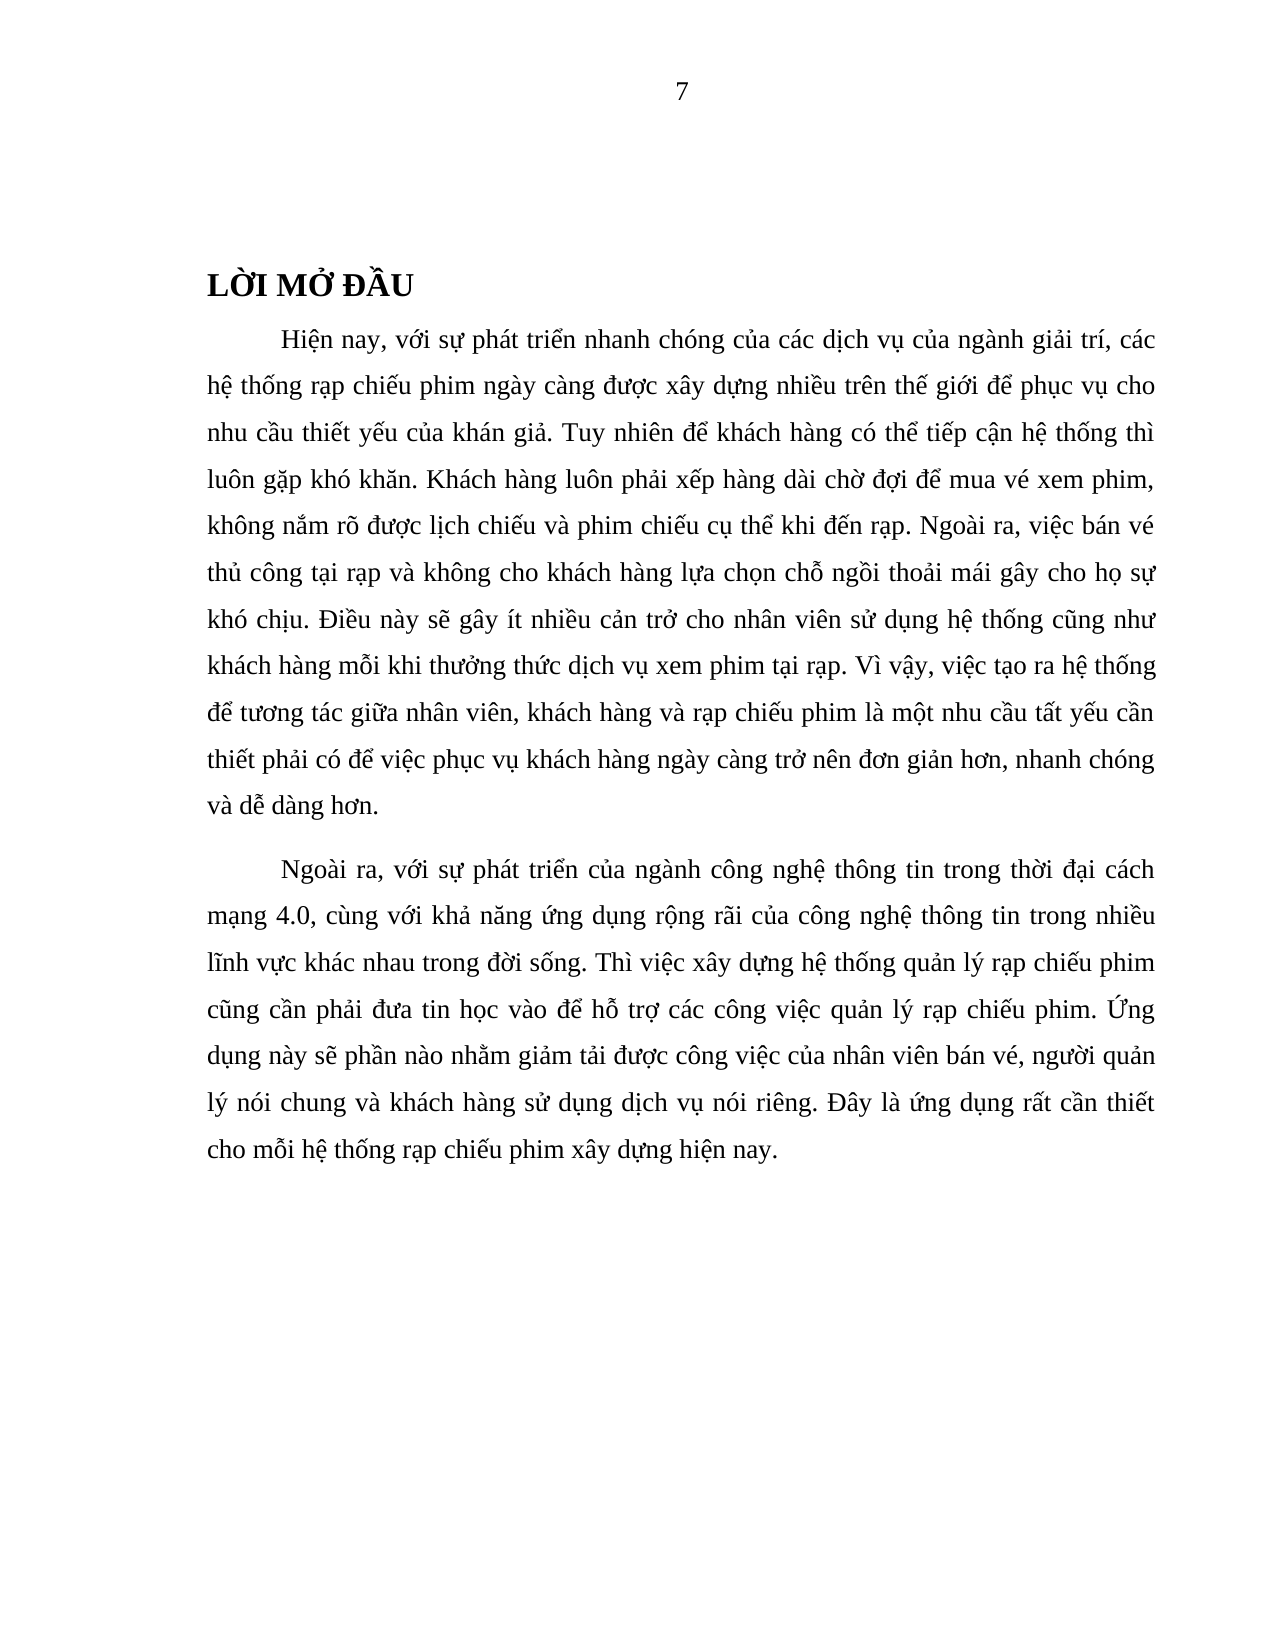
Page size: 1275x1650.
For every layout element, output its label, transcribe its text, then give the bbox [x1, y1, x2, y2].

text LỜI MỞ ĐẦU [207, 265, 1157, 303]
text Hiện nay, với sự phát triển nhanh chóng của các dịch vụ của ngành giải trí, các hệ thống rạp chiếu phim ngày càng được xây dựng nhiều trên thế giới để phục vụ cho nhu cầu thiết yếu của khán giả. Tuy nhiên để khách hàng có thể tiếp cận hệ thống thì luôn gặp khó khăn. Khách hàng luôn phải xếp hàng dài chờ đợi để mua vé xem phim, không nắm rõ được lịch chiếu và phim chiếu cụ thể khi đến rạp. Ngoài ra, việc bán vé thủ công tại rạp và không cho khách hàng lựa chọn chỗ ngồi thoải mái gây cho họ sự khó chịu. Điều này sẽ gây ít nhiều cản trở cho nhân viên sử dụng hệ thống cũng như khách hàng mỗi khi thưởng thức dịch vụ xem phim tại rạp. Vì vậy, việc tạo ra hệ thống để tương tác giữa nhân viên, khách hàng và rạp chiếu phim là một nhu cầu tất yếu cần thiết phải có để việc phục vụ khách hàng ngày càng trở nên đơn giản hơn, nhanh chóng và dễ dàng hơn. [207, 323, 1157, 821]
text Ngoài ra, với sự phát triển của ngành công nghệ thông tin trong thời đại cách mạng 4.0, cùng với khả năng ứng dụng rộng rãi của công nghệ thông tin trong nhiều lĩnh vực khác nhau trong đời sống. Thì việc xây dựng hệ thống quản lý rạp chiếu phim cũng cần phải đưa tin học vào để hỗ trợ các công việc quản lý rạp chiếu phim. Ứng dụng này sẽ phần nào nhằm giảm tải được công việc của nhân viên bán vé, người quản lý nói chung và khách hàng sử dụng dịch vụ nói riêng. Đây là ứng dụng rất cần thiết cho mỗi hệ thống rạp chiếu phim xây dựng hiện nay. [207, 853, 1157, 1164]
